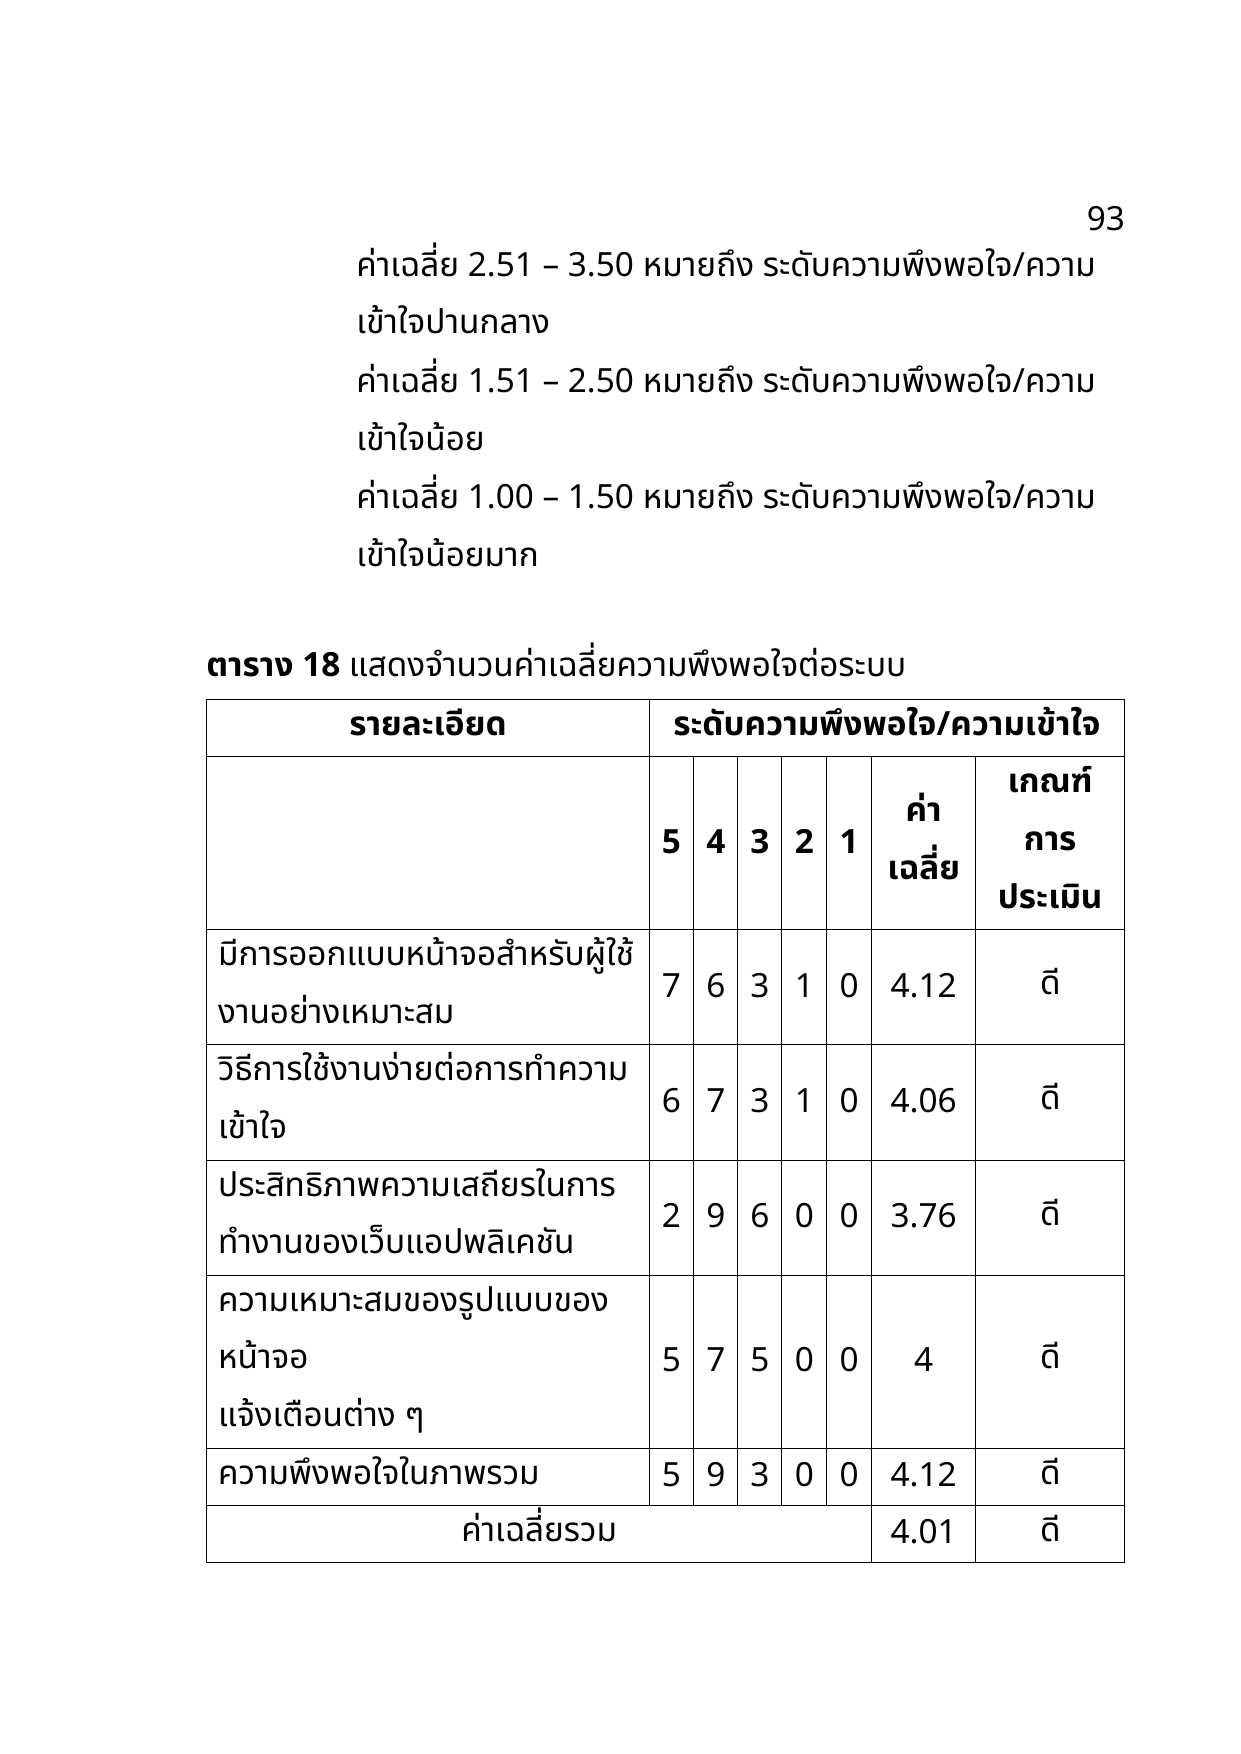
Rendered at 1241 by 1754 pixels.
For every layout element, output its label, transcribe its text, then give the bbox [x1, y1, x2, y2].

table_cell 0 [782, 1449, 826, 1505]
table_cell 5 [650, 757, 693, 929]
table_cell 4.12 [872, 1449, 975, 1505]
table_cell [207, 757, 649, 929]
table_cell 5 [650, 1449, 693, 1505]
table_cell 3 [738, 930, 781, 1044]
table_cell ความพึงพอใจในภาพรวม [207, 1449, 649, 1505]
table_cell 0 [827, 1276, 871, 1448]
table_cell 4.12 [872, 930, 975, 1044]
table_cell ประสิทธิภาพความเสถียรในการทำงานของเว็บแอปพลิเคชัน [207, 1161, 649, 1274]
table_cell 5 [650, 1276, 693, 1448]
table_cell ดี [976, 1449, 1124, 1505]
table_cell 0 [827, 1161, 871, 1274]
table_cell 2 [650, 1161, 693, 1274]
table_cell 4 [872, 1276, 975, 1448]
table_cell วิธีการใช้งานง่ายต่อการทำความเข้าใจ [207, 1045, 649, 1159]
table_cell 0 [827, 930, 871, 1044]
table_cell 5 [738, 1276, 781, 1448]
table_cell ดี [976, 1045, 1124, 1159]
table_cell 7 [694, 1276, 737, 1448]
table_header รายละเอียด [207, 700, 649, 756]
table_cell 6 [650, 1045, 693, 1159]
text ค่าเฉลี่ย 2.51 – 3.50 หมายถึง ระดับความพึงพอใจ/ความเข้าใจปานกลาง [356, 240, 1125, 349]
table_cell ค่าเฉลี่ยรวม [207, 1506, 871, 1562]
table_cell 2 [782, 757, 826, 929]
table_cell 1 [782, 1045, 826, 1159]
table_cell 7 [694, 1045, 737, 1159]
table_cell ดี [976, 930, 1124, 1044]
table_cell ดี [976, 1161, 1124, 1274]
table_cell 4.01 [872, 1506, 975, 1562]
table_cell ค่าเฉลี่ย [872, 757, 975, 929]
text ค่าเฉลี่ย 1.00 – 1.50 หมายถึง ระดับความพึงพอใจ/ความเข้าใจน้อยมาก [356, 472, 1125, 581]
table_cell ดี [976, 1506, 1124, 1562]
table_cell ความเหมาะสมของรูปแบบของหน้าจอ แจ้งเตือนต่าง ๆ [207, 1276, 649, 1448]
table_cell 3 [738, 1045, 781, 1159]
table_cell มีการออกแบบหน้าจอสำหรับผู้ใช้งานอย่างเหมาะสม [207, 930, 649, 1044]
table_cell 0 [782, 1276, 826, 1448]
table_cell 6 [694, 930, 737, 1044]
table_cell 0 [827, 1449, 871, 1505]
table_cell 9 [694, 1161, 737, 1274]
table_cell 4 [694, 757, 737, 929]
table_cell 7 [650, 930, 693, 1044]
table_header ระดับความพึงพอใจ/ความเข้าใจ [650, 700, 1124, 756]
table_cell 1 [827, 757, 871, 929]
text ค่าเฉลี่ย 1.51 – 2.50 หมายถึง ระดับความพึงพอใจ/ความเข้าใจน้อย [356, 356, 1125, 465]
table_cell 0 [782, 1161, 826, 1274]
table_cell 6 [738, 1161, 781, 1274]
table_cell 3 [738, 757, 781, 929]
table_cell 3.76 [872, 1161, 975, 1274]
text ตาราง 18 แสดงจำนวนค่าเฉลี่ยความพึงพอใจต่อระบบ [206, 641, 1125, 691]
table_cell 0 [827, 1045, 871, 1159]
table_cell 9 [694, 1449, 737, 1505]
table_cell ดี [976, 1276, 1124, 1448]
table_cell 1 [782, 930, 826, 1044]
table_cell เกณฑ์การประเมิน [976, 757, 1124, 929]
table_cell 4.06 [872, 1045, 975, 1159]
table_cell 3 [738, 1449, 781, 1505]
